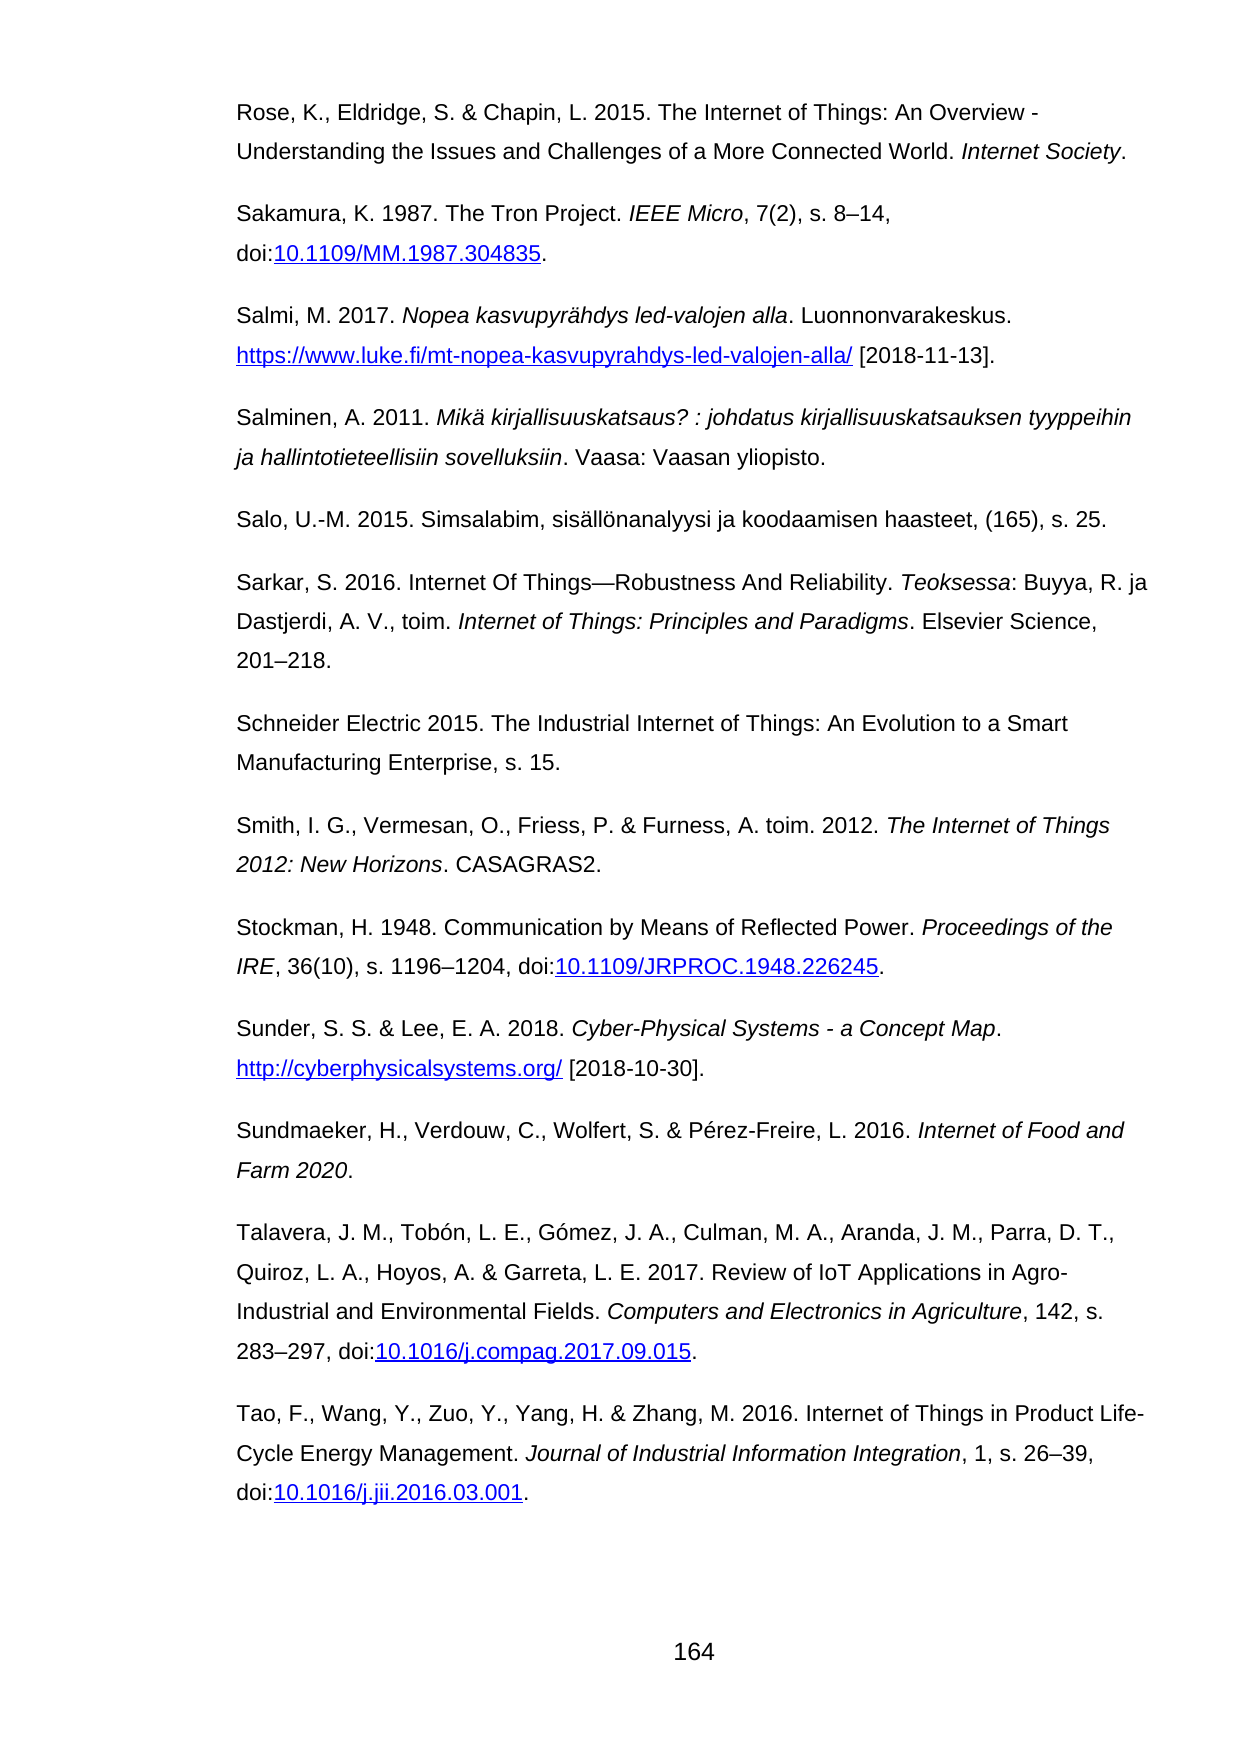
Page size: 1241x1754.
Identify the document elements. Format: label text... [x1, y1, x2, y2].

text Smith, I. G., Vermesan, O., Friess, P. & Furness, A. toim. 2012. The Internet of Things 2012: New Horizons. CASAGRAS2. [236, 812, 1152, 877]
text Stockman, H. 1948. Communication by Means of Reflected Power. Proceedings of the IRE, 36(10), s. 1196–1204, doi:10.1109/JRPROC.1948.226245. [236, 913, 1152, 979]
text Salmi, M. 2017. Nopea kasvupyrähdys led-valojen alla. Luonnonvarakeskus. https://www.luke.fi/mt-nopea-kasvupyrahdys-led-valojen-alla/ [2018-11-13]. [236, 302, 1152, 368]
text Schneider Electric 2015. The Industrial Internet of Things: An Evolution to a Smart Manufacturing Enterprise, s. 15. [236, 710, 1152, 776]
text Sunder, S. S. & Lee, E. A. 2018. Cyber-Physical Systems - a Concept Map. http://cyberphysicalsystems.org/ [2018-10-30]. [236, 1015, 1152, 1081]
text Sarkar, S. 2016. Internet Of Things—Robustness And Reliability. Teoksessa: Buyya, R. ja Dastjerdi, A. V., toim. Internet of Things: Principles and Paradigms. Elsevier Science, 201–218. [236, 568, 1152, 674]
text Talavera, J. M., Tobón, L. E., Gómez, J. A., Culman, M. A., Aranda, J. M., Parra, D. T., Quiroz, L. A., Hoyos, A. & Garreta, L. E. 2017. Review of IoT Applications in Agro-Industrial and Environmental Fields. Computers and Electronics in Agriculture, 142, s. 283–297, doi:10.1016/j.compag.2017.09.015. [236, 1219, 1152, 1364]
text Rose, K., Eldridge, S. & Chapin, L. 2015. The Internet of Things: An Overview - Understanding the Issues and Challenges of a More Connected World. Internet Society. [236, 98, 1152, 164]
text Tao, F., Wang, Y., Zuo, Y., Yang, H. & Zhang, M. 2016. Internet of Things in Product Life-Cycle Energy Management. Journal of Industrial Information Integration, 1, s. 26–39, doi:10.1016/j.jii.2016.03.001. [236, 1400, 1152, 1505]
text Salo, U.-M. 2015. Simsalabim, sisällönanalyysi ja koodaamisen haasteet, (165), s. 25. [236, 506, 1152, 532]
text Sakamura, K. 1987. The Tron Project. IEEE Micro, 7(2), s. 8–14, doi:10.1109/MM.1987.304835. [236, 200, 1152, 266]
text Sundmaeker, H., Verdouw, C., Wolfert, S. & Pérez-Freire, L. 2016. Internet of Food and Farm 2020. [236, 1117, 1152, 1183]
text Salminen, A. 2011. Mikä kirjallisuuskatsaus? : johdatus kirjallisuuskatsauksen tyyppeihin ja hallintotieteellisiin sovelluksiin. Vaasa: Vaasan yliopisto. [236, 404, 1152, 470]
